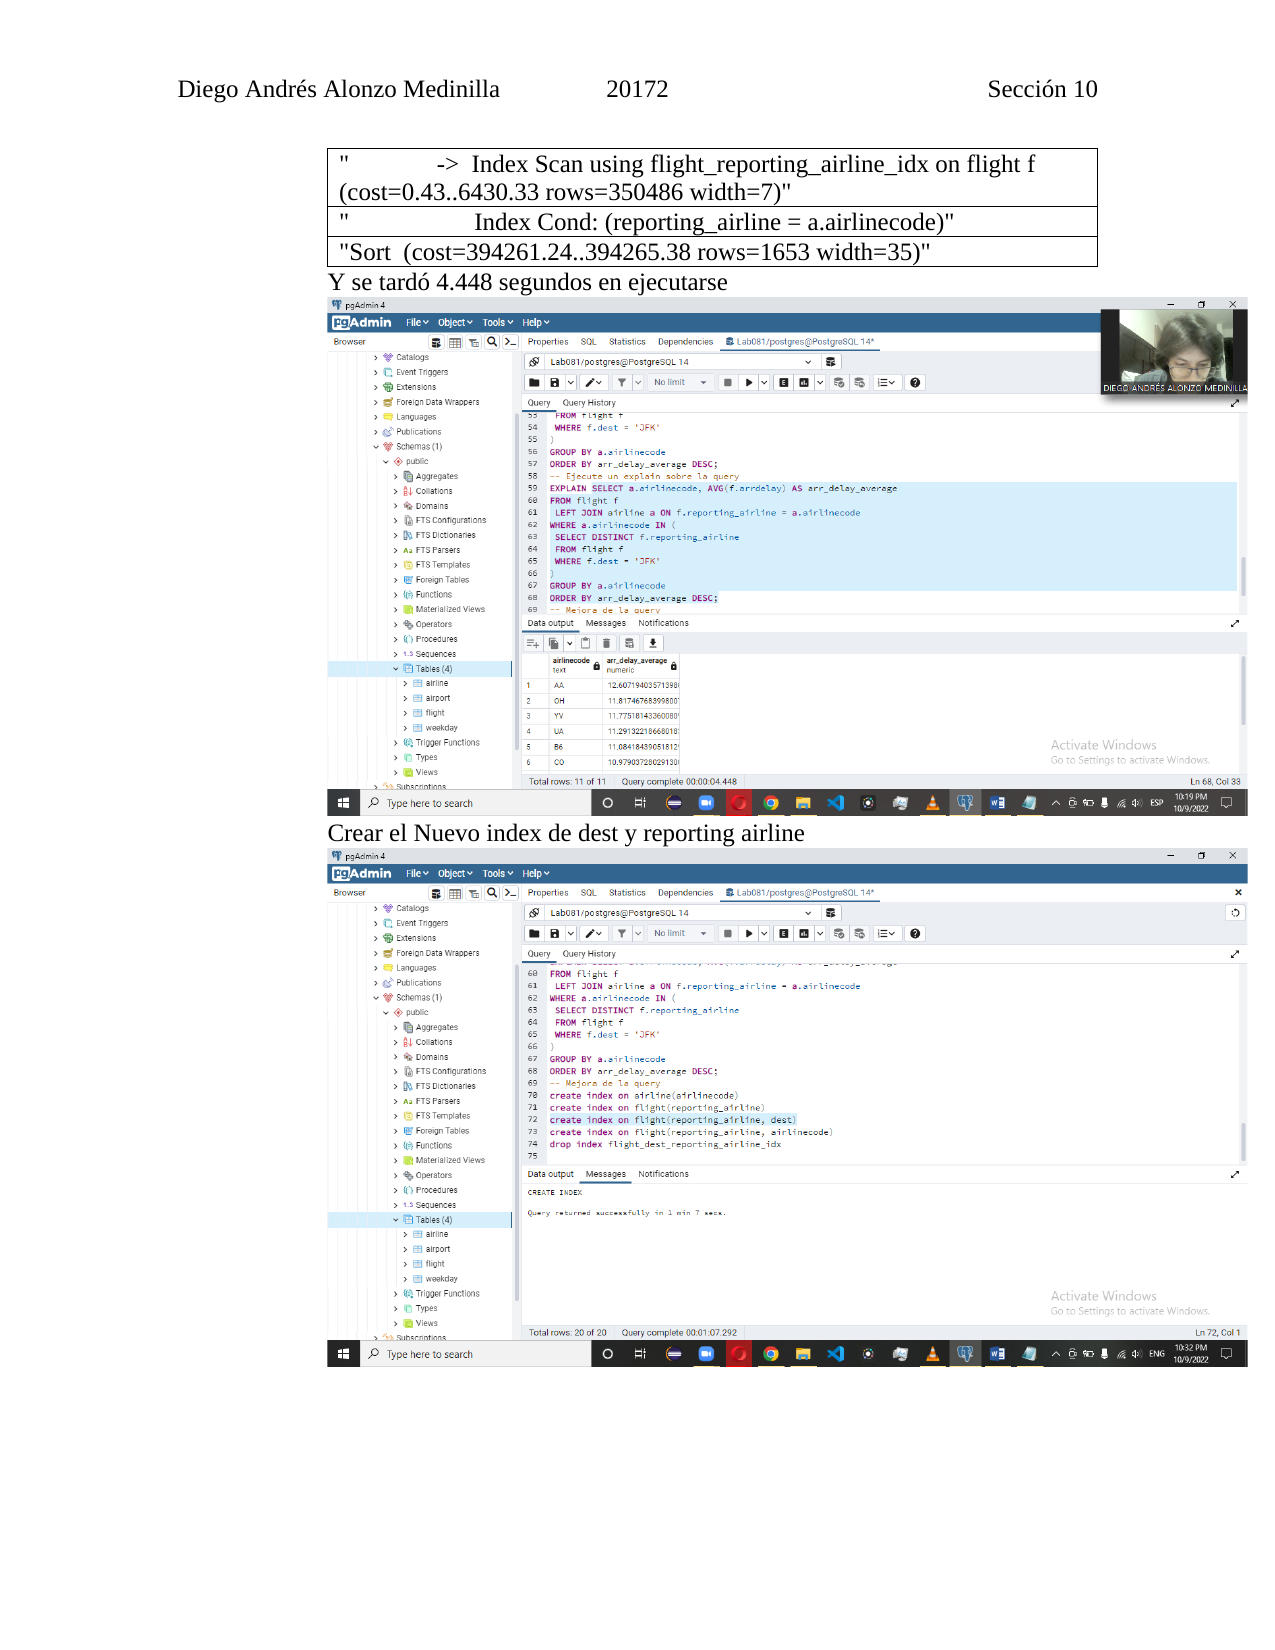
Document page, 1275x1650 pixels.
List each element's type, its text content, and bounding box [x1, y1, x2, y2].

list Y se tardó 4.448 segundos en ejecutarse [327, 267, 1098, 297]
table_cell " Index Cond: (reporting_airline = a.airlinecode)" [328, 207, 1097, 236]
list Crear el Nuevo index de dest y reporting airline [327, 818, 1098, 848]
table_cell " -> Index Scan using flight_reporting_airline_idx on flight f (cost=0.43..6430.33 rows=350486 width=7)" [328, 149, 1097, 206]
picture [327, 297, 1248, 816]
table_cell "Sort (cost=394261.24..394265.38 rows=1653 width=35)" [328, 237, 1097, 266]
picture [327, 848, 1248, 1367]
